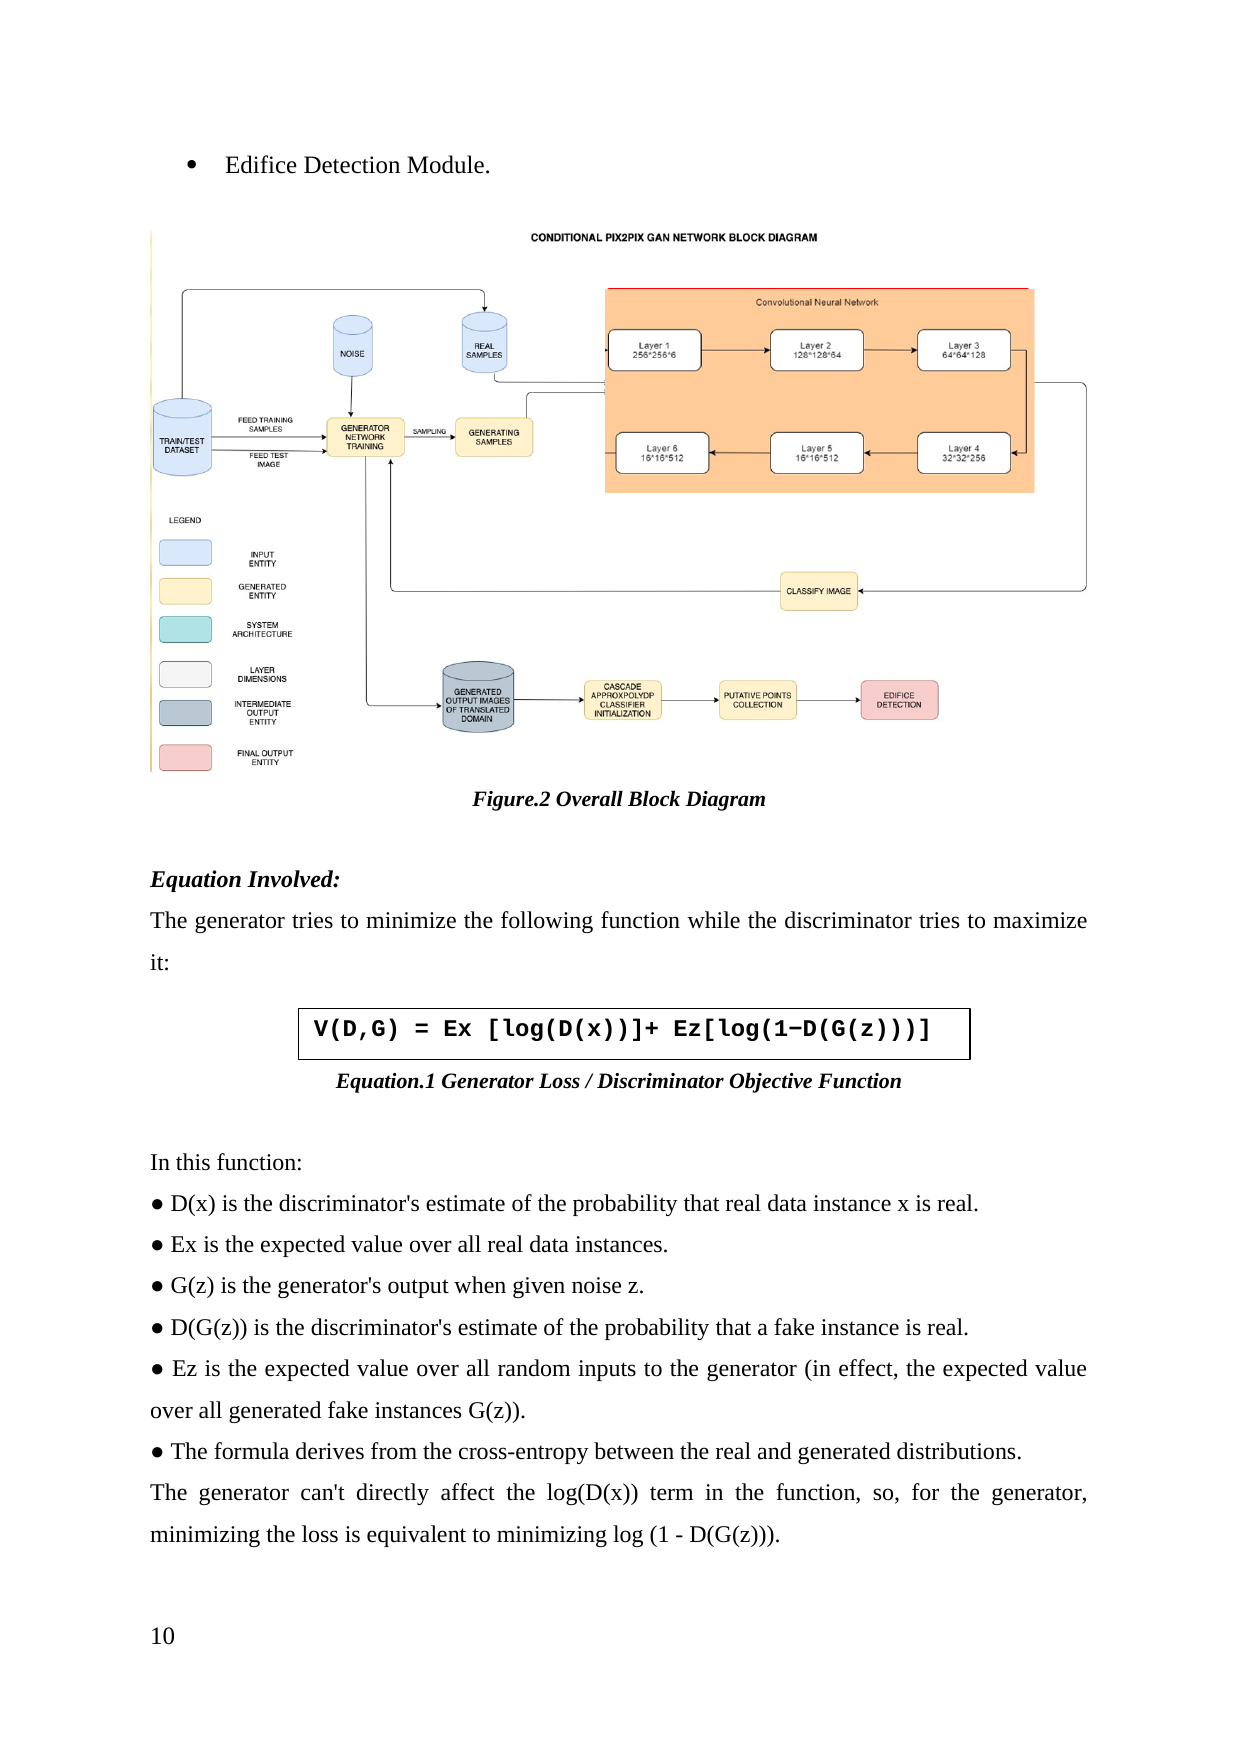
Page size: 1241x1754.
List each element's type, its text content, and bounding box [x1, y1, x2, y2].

text In this function: [150, 1147, 1090, 1175]
text ● G(z) is the generator's output when given noise z. [150, 1272, 1090, 1299]
text ● D(x) is the discriminator's estimate of the probability that real data instance x is real. [150, 1189, 1090, 1216]
picture [150, 231, 1091, 772]
text ● D(G(z)) is the discriminator's estimate of the probability that a fake instance is real. [150, 1313, 1090, 1341]
text The generator tries to minimize the following function while the discriminator tries to maximize it: [150, 906, 1090, 975]
text Equation.1 Generator Loss / Discriminator Objective Function [150, 1068, 1090, 1093]
text Equation Involved: [150, 865, 1090, 893]
text The generator can't directly affect the log(D(x)) term in the function, so, for the generator, minimizing the loss is equivalent to minimizing log (1 - D(G(z))). [150, 1478, 1090, 1547]
text ● Ex is the expected value over all real data instances. [150, 1230, 1090, 1258]
list Edifice Detection Module. [187, 150, 1090, 179]
text Figure.2 Overall Block Diagram [150, 786, 1090, 811]
text ● Ez is the expected value over all random inputs to the generator (in effect, the expected value over all generated fake instances G(z)). [150, 1354, 1090, 1423]
text ● The formula derives from the cross-entropy between the real and generated distributions. [150, 1437, 1090, 1464]
